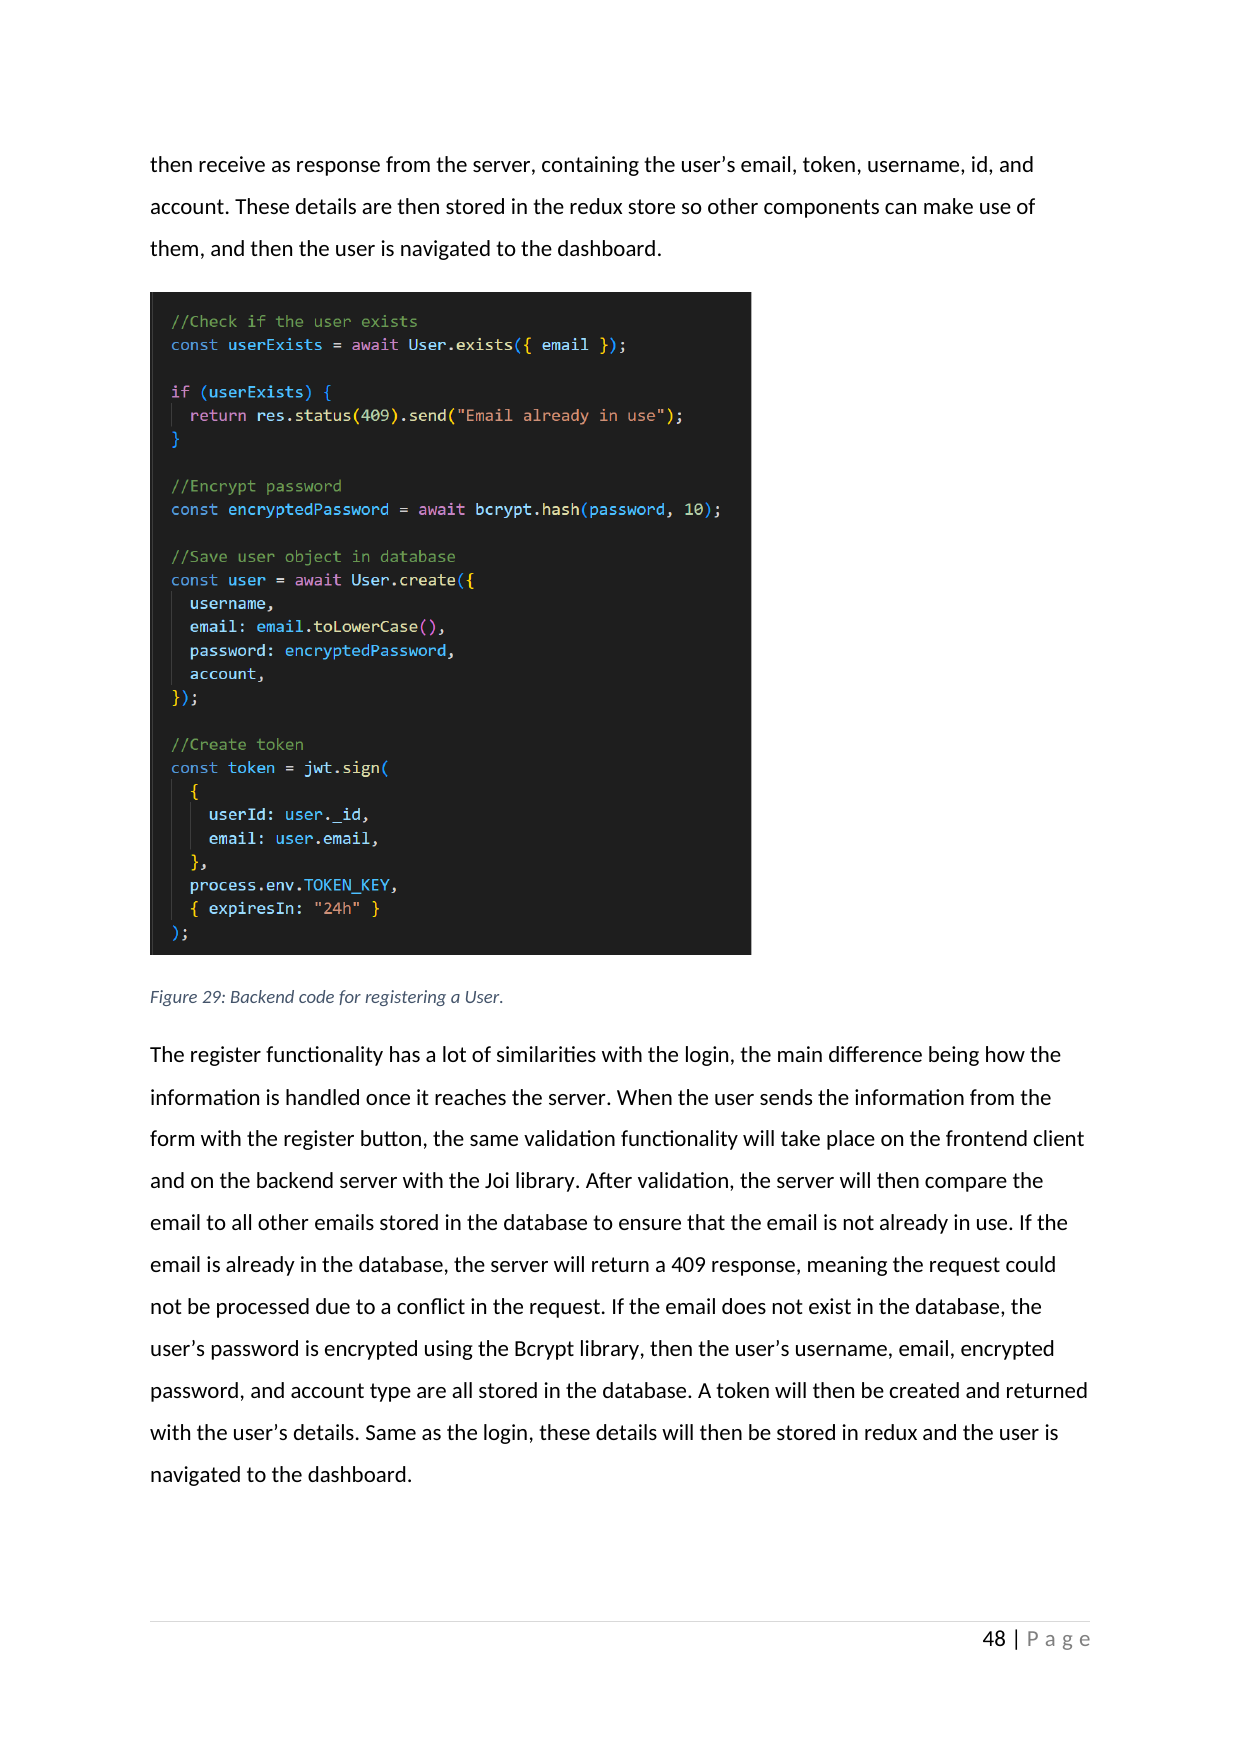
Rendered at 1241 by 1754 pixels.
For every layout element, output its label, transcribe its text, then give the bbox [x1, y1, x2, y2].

picture [150, 292, 752, 955]
text The register functionality has a lot of similarities with the login, the main difference being how the information is handled once it reaches the server. When the user sends the information from the form with the register button, the same validation functionality will take place on the frontend client and on the backend server with the Joi library. After validation, the server will then compare the email to all other emails stored in the database to ensure that the email is not already in use. If the email is already in the database, the server will return a 409 response, meaning the request could not be processed due to a conflict in the request. If the email does not exist in the database, the user’s password is encrypted using the Bcrypt library, then the user’s username, email, encrypted password, and account type are all stored in the database. A token will then be created and returned with the user’s details. Same as the login, these details will then be stored in redux and the user is navigated to the dashboard. [150, 1041, 1090, 1488]
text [150, 150, 1090, 262]
